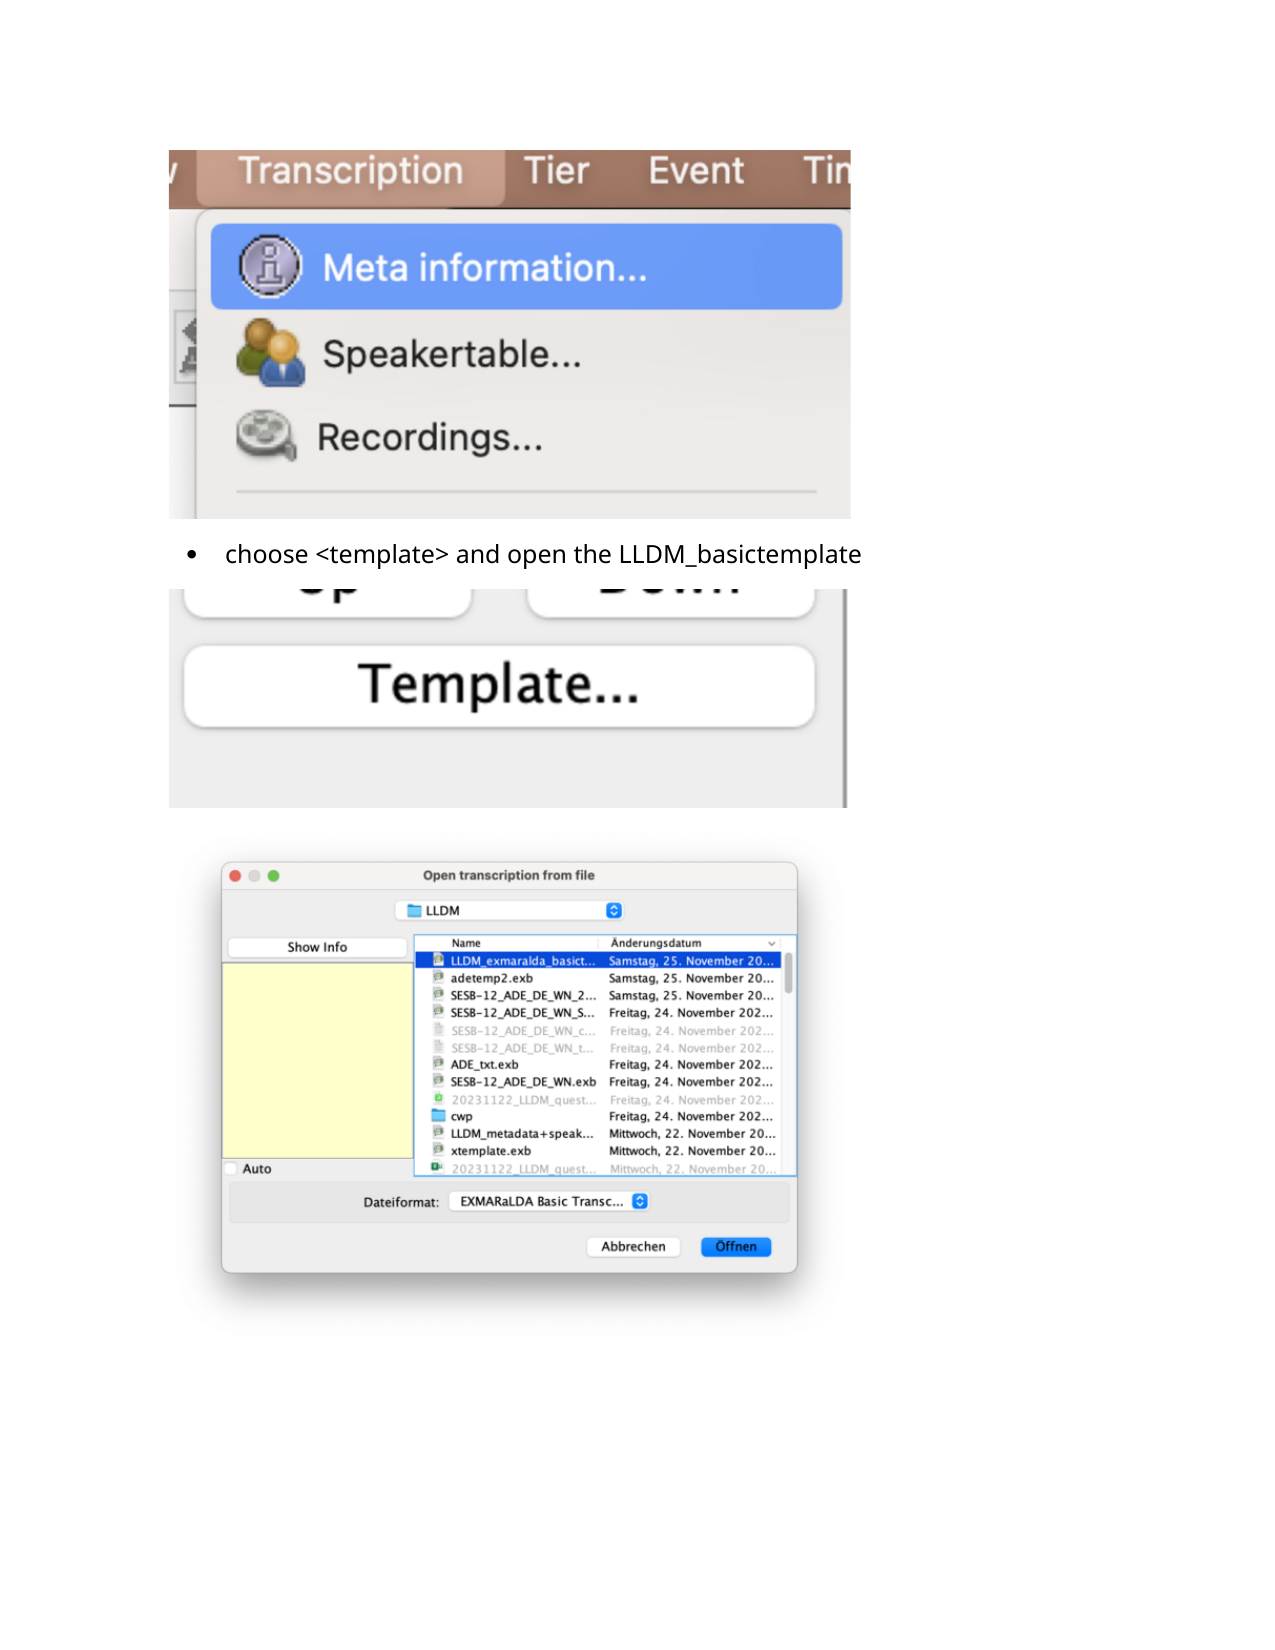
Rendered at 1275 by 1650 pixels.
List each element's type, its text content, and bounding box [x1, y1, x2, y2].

list choose <template> and open the LLDM_basictemplate [187, 537, 1125, 571]
picture [168, 589, 851, 808]
picture [168, 150, 851, 519]
picture [168, 826, 851, 1344]
